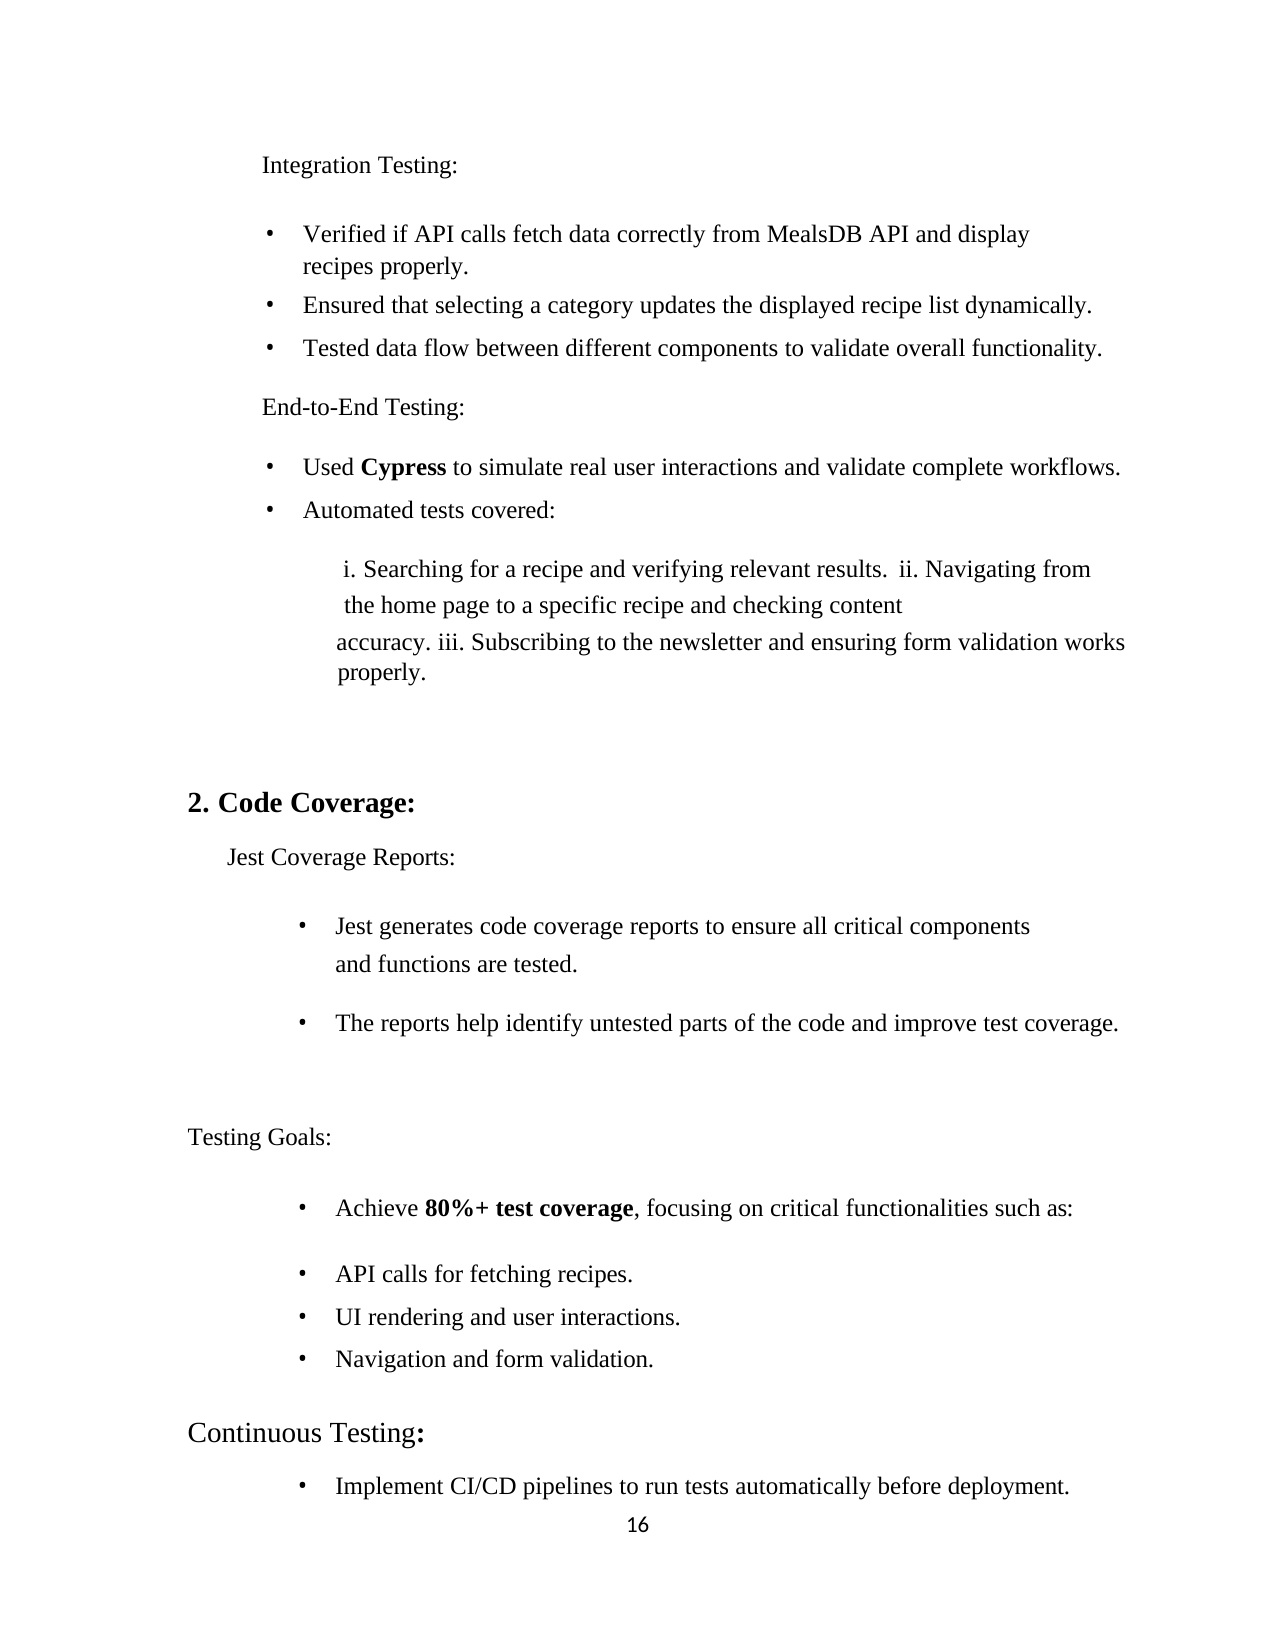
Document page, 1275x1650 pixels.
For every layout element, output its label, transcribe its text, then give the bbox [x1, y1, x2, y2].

list Jest generates code coverage reports to ensure all critical components and functions are tested. [298, 907, 1072, 978]
list Ensured that selecting a category updates the displayed recipe list dynamically. [265, 287, 1162, 321]
list Verified if API calls fetch data correctly from MealsDB API and display recipes properly. [265, 215, 1101, 279]
list Implement CI/CD pipelines to run tests automatically before deployment. [298, 1467, 1162, 1501]
list Searching for a recipe and verifying relevant results. ii. Navigating from the home page to a specific recipe and checking content [343, 554, 1094, 619]
text Testing Goals: [187, 1122, 1162, 1151]
list The reports help identify untested parts of the code and improve test coverage. [298, 1005, 1162, 1039]
list Used Cypress to simulate real user interactions and validate complete workflows. [265, 449, 1162, 483]
subtitle Code Coverage: [187, 785, 1162, 818]
text End-to-End Testing: [186, 392, 465, 421]
text Jest Coverage Reports: [186, 842, 456, 871]
text accuracy. iii. Subscribing to the newsletter and ensuring form validation works properly. [336, 627, 1162, 686]
list Tested data flow between different components to validate overall functionality. [265, 329, 1162, 363]
list UI rendering and user interactions. [298, 1298, 1162, 1332]
list Automated tests covered: [265, 492, 1162, 526]
text Integration Testing: [186, 150, 458, 179]
list Achieve 80%+ test coverage, focusing on critical functionalities such as: [298, 1190, 1162, 1224]
list API calls for fetching recipes. [298, 1256, 1162, 1289]
text Continuous Testing: [187, 1416, 1162, 1449]
list Navigation and form validation. [298, 1341, 1162, 1375]
